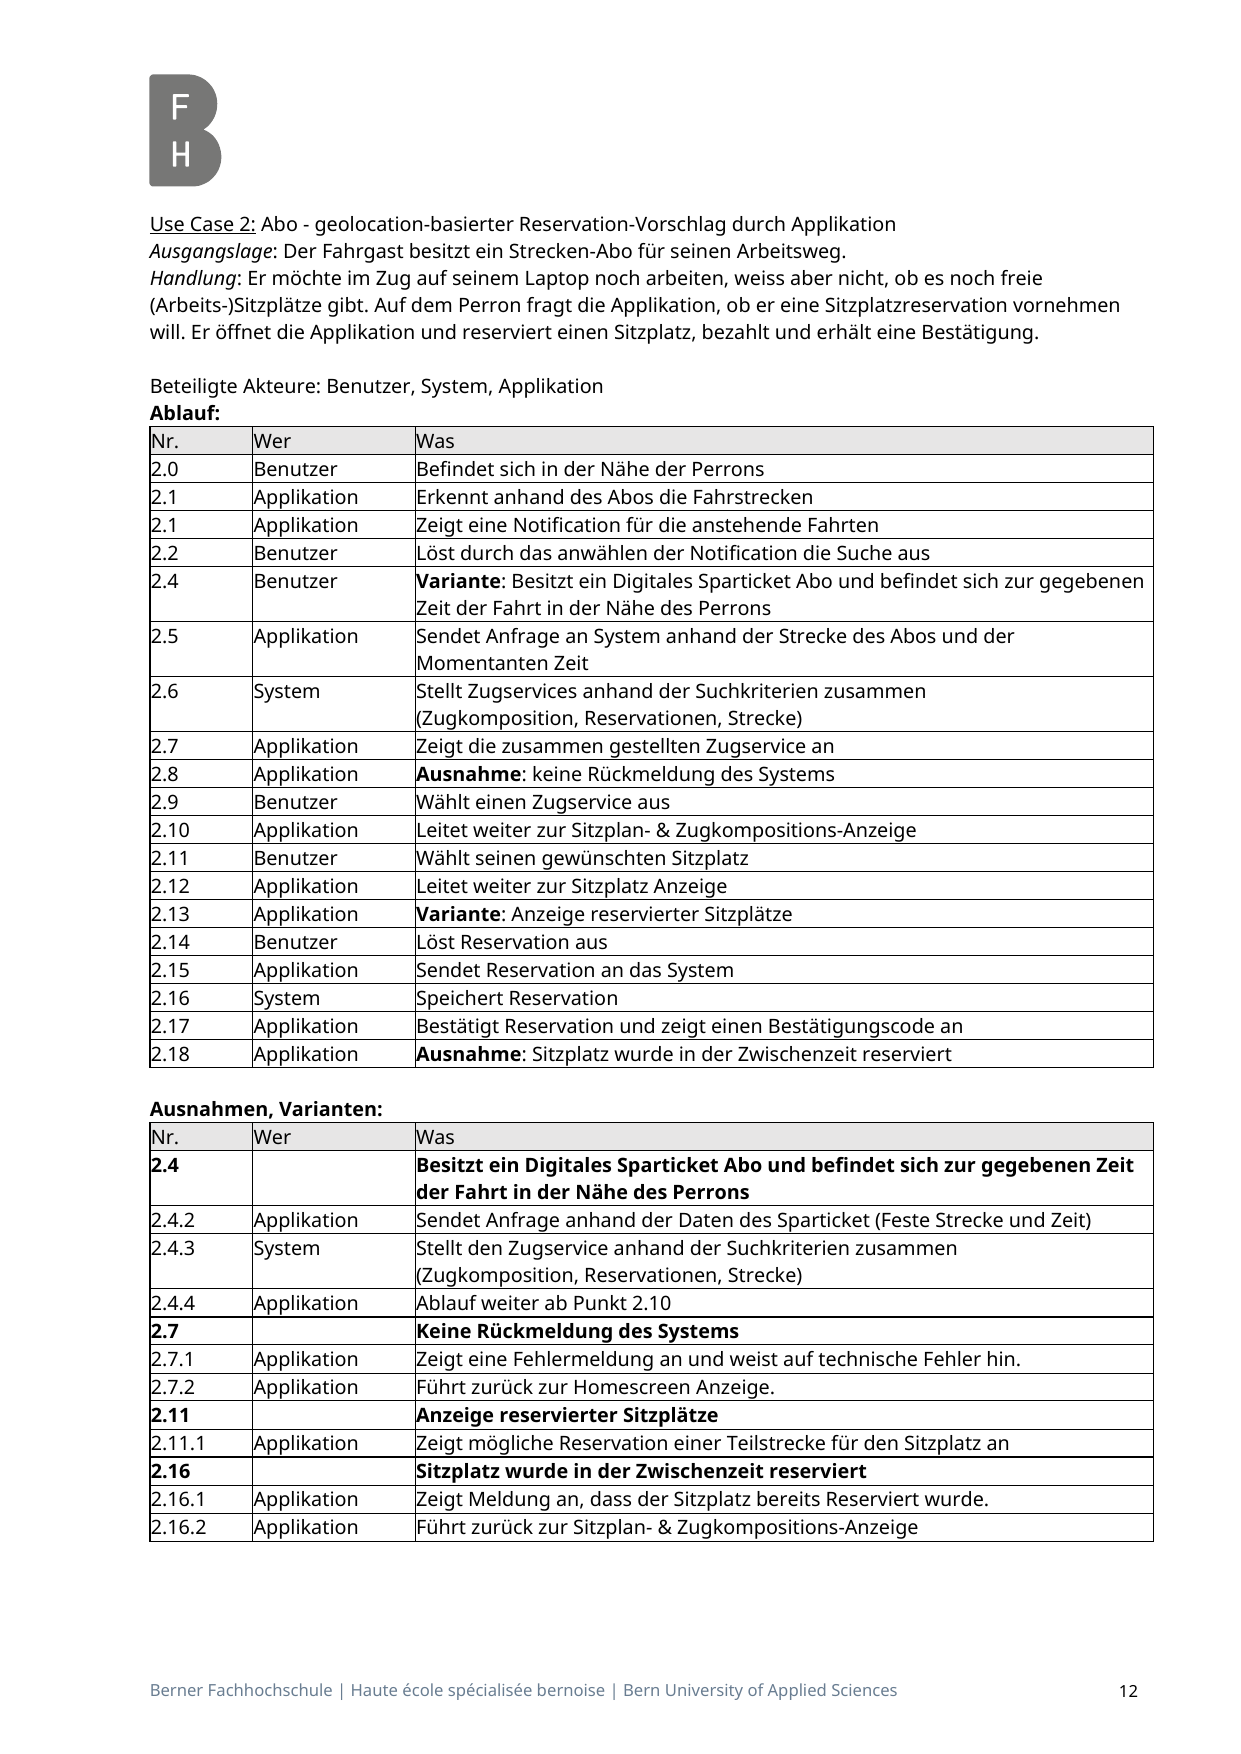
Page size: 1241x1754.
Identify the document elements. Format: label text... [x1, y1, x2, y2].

table_cell 2.16.1 [151, 1486, 252, 1512]
table_cell Speichert Reservation [416, 984, 1153, 1011]
table_cell Ausnahme: keine Rückmeldung des Systems [416, 760, 1153, 787]
table_cell System [253, 1234, 415, 1288]
table_cell 2.16.2 [151, 1514, 252, 1541]
table_cell Applikation [253, 760, 415, 787]
table_cell 2.11 [151, 1401, 252, 1428]
text Handlung: Er möchte im Zug auf seinem Laptop noch arbeiten, weiss aber nicht, ob es noch freie (Arbeits-)Sitzplätze gibt. Auf dem Perron fragt die Applikation, ob er eine Sitzplatzreservation vornehmen will. Er öffnet die Applikation und reserviert einen Sitzplatz, bezahlt und erhält eine Bestätigung. [149, 264, 1136, 345]
table_cell 2.16 [151, 1458, 252, 1484]
table_cell Besitzt ein Digitales Sparticket Abo und befindet sich zur gegebenen Zeit der Fahrt in der Nähe des Perrons [416, 1151, 1153, 1205]
table_cell Applikation [253, 1345, 415, 1372]
table_cell Applikation [253, 1206, 415, 1233]
table_cell [253, 1318, 415, 1344]
table_cell 2.13 [151, 900, 252, 927]
table_cell [253, 1401, 415, 1428]
table_cell Löst Reservation aus [416, 928, 1153, 955]
table_cell Applikation [253, 816, 415, 843]
table_header Was [416, 1123, 1153, 1150]
table_cell Applikation [253, 1486, 415, 1512]
table_cell Bestätigt Reservation und zeigt einen Bestätigungscode an [416, 1012, 1153, 1039]
table_header Wer [253, 427, 415, 454]
table_cell 2.1 [151, 511, 252, 538]
table_cell Ausnahme: Sitzplatz wurde in der Zwischenzeit reserviert [416, 1040, 1153, 1067]
table_header Nr. [151, 427, 252, 454]
table_cell Applikation [253, 1514, 415, 1541]
table_cell Stellt den Zugservice anhand der Suchkriterien zusammen (Zugkomposition, Reservationen, Strecke) [416, 1234, 1153, 1288]
table_cell 2.4.2 [151, 1206, 252, 1233]
text Beteiligte Akteure: Benutzer, System, Applikation [149, 372, 1136, 399]
table_cell 2.10 [151, 816, 252, 843]
table_cell 2.8 [151, 760, 252, 787]
text Ausgangslage: Der Fahrgast besitzt ein Strecken-Abo für seinen Arbeitsweg. [149, 237, 1136, 264]
table_cell System [253, 984, 415, 1011]
table_cell Benutzer [253, 455, 415, 482]
table_cell Applikation [253, 1430, 415, 1456]
table_cell Applikation [253, 1289, 415, 1316]
table_cell 2.17 [151, 1012, 252, 1039]
table_cell 2.4.3 [151, 1234, 252, 1288]
table_header Nr. [151, 1123, 252, 1150]
table_cell Sitzplatz wurde in der Zwischenzeit reserviert [416, 1458, 1153, 1484]
table_cell Anzeige reservierter Sitzplätze [416, 1401, 1153, 1428]
table_cell Benutzer [253, 567, 415, 621]
table_cell Zeigt eine Fehlermeldung an und weist auf technische Fehler hin. [416, 1345, 1153, 1372]
table_cell 2.4 [151, 567, 252, 621]
table_cell Applikation [253, 622, 415, 676]
table_cell Benutzer [253, 928, 415, 955]
table_cell Variante: Besitzt ein Digitales Sparticket Abo und befindet sich zur gegebenen Zeit der Fahrt in der Nähe des Perrons [416, 567, 1153, 621]
table_cell Zeigt die zusammen gestellten Zugservice an [416, 732, 1153, 759]
table_header Wer [253, 1123, 415, 1150]
table_cell 2.4.4 [151, 1289, 252, 1316]
table_cell 2.11.1 [151, 1430, 252, 1456]
table_cell 2.5 [151, 622, 252, 676]
text Use Case 2: Abo - geolocation-basierter Reservation-Vorschlag durch Applikation [149, 210, 1136, 237]
table_cell Keine Rückmeldung des Systems [416, 1318, 1153, 1344]
table_cell 2.11 [151, 844, 252, 871]
table_cell 2.1 [151, 483, 252, 510]
text Ablauf: [149, 399, 1136, 426]
table_cell 2.7.1 [151, 1345, 252, 1372]
table_cell 2.6 [151, 677, 252, 731]
table_cell Zeigt eine Notification für die anstehende Fahrten [416, 511, 1153, 538]
table_header Was [416, 427, 1153, 454]
table_cell Applikation [253, 956, 415, 983]
table_cell Stellt Zugservices anhand der Suchkriterien zusammen (Zugkomposition, Reservationen, Strecke) [416, 677, 1153, 731]
table_cell 2.4 [151, 1151, 252, 1205]
table_cell 2.7 [151, 732, 252, 759]
table_cell 2.0 [151, 455, 252, 482]
table_cell Applikation [253, 1012, 415, 1039]
table_cell 2.7.2 [151, 1374, 252, 1400]
table_cell 2.9 [151, 788, 252, 815]
table_cell Applikation [253, 872, 415, 899]
table_cell Benutzer [253, 844, 415, 871]
table_cell Befindet sich in der Nähe der Perrons [416, 455, 1153, 482]
table_cell Applikation [253, 732, 415, 759]
table_cell Leitet weiter zur Sitzplan- & Zugkompositions-Anzeige [416, 816, 1153, 843]
table_cell 2.12 [151, 872, 252, 899]
table_cell Benutzer [253, 788, 415, 815]
table_cell Ablauf weiter ab Punkt 2.10 [416, 1289, 1153, 1316]
table_cell Erkennt anhand des Abos die Fahrstrecken [416, 483, 1153, 510]
text Ausnahmen, Varianten: [149, 1095, 1136, 1122]
table_cell Löst durch das anwählen der Notification die Suche aus [416, 539, 1153, 566]
table_cell Sendet Anfrage anhand der Daten des Sparticket (Feste Strecke und Zeit) [416, 1206, 1153, 1233]
table_cell Applikation [253, 1040, 415, 1067]
table_cell 2.15 [151, 956, 252, 983]
table_cell System [253, 677, 415, 731]
table_cell Variante: Anzeige reservierter Sitzplätze [416, 900, 1153, 927]
table_cell 2.2 [151, 539, 252, 566]
table_cell Wählt seinen gewünschten Sitzplatz [416, 844, 1153, 871]
table_cell 2.18 [151, 1040, 252, 1067]
table_cell Wählt einen Zugservice aus [416, 788, 1153, 815]
table_cell Zeigt Meldung an, dass der Sitzplatz bereits Reserviert wurde. [416, 1486, 1153, 1512]
table_cell Zeigt mögliche Reservation einer Teilstrecke für den Sitzplatz an [416, 1430, 1153, 1456]
table_cell Führt zurück zur Homescreen Anzeige. [416, 1374, 1153, 1400]
table_cell Leitet weiter zur Sitzplatz Anzeige [416, 872, 1153, 899]
table_cell 2.7 [151, 1318, 252, 1344]
table_cell Applikation [253, 483, 415, 510]
table_cell Benutzer [253, 539, 415, 566]
table_cell Applikation [253, 1374, 415, 1400]
table_cell 2.14 [151, 928, 252, 955]
table_cell Führt zurück zur Sitzplan- & Zugkompositions-Anzeige [416, 1514, 1153, 1541]
table_cell Applikation [253, 900, 415, 927]
table_cell [253, 1151, 415, 1205]
table_cell [253, 1458, 415, 1484]
table_cell Applikation [253, 511, 415, 538]
table_cell 2.16 [151, 984, 252, 1011]
table_cell Sendet Reservation an das System [416, 956, 1153, 983]
table_cell Sendet Anfrage an System anhand der Strecke des Abos und der Momentanten Zeit [416, 622, 1153, 676]
